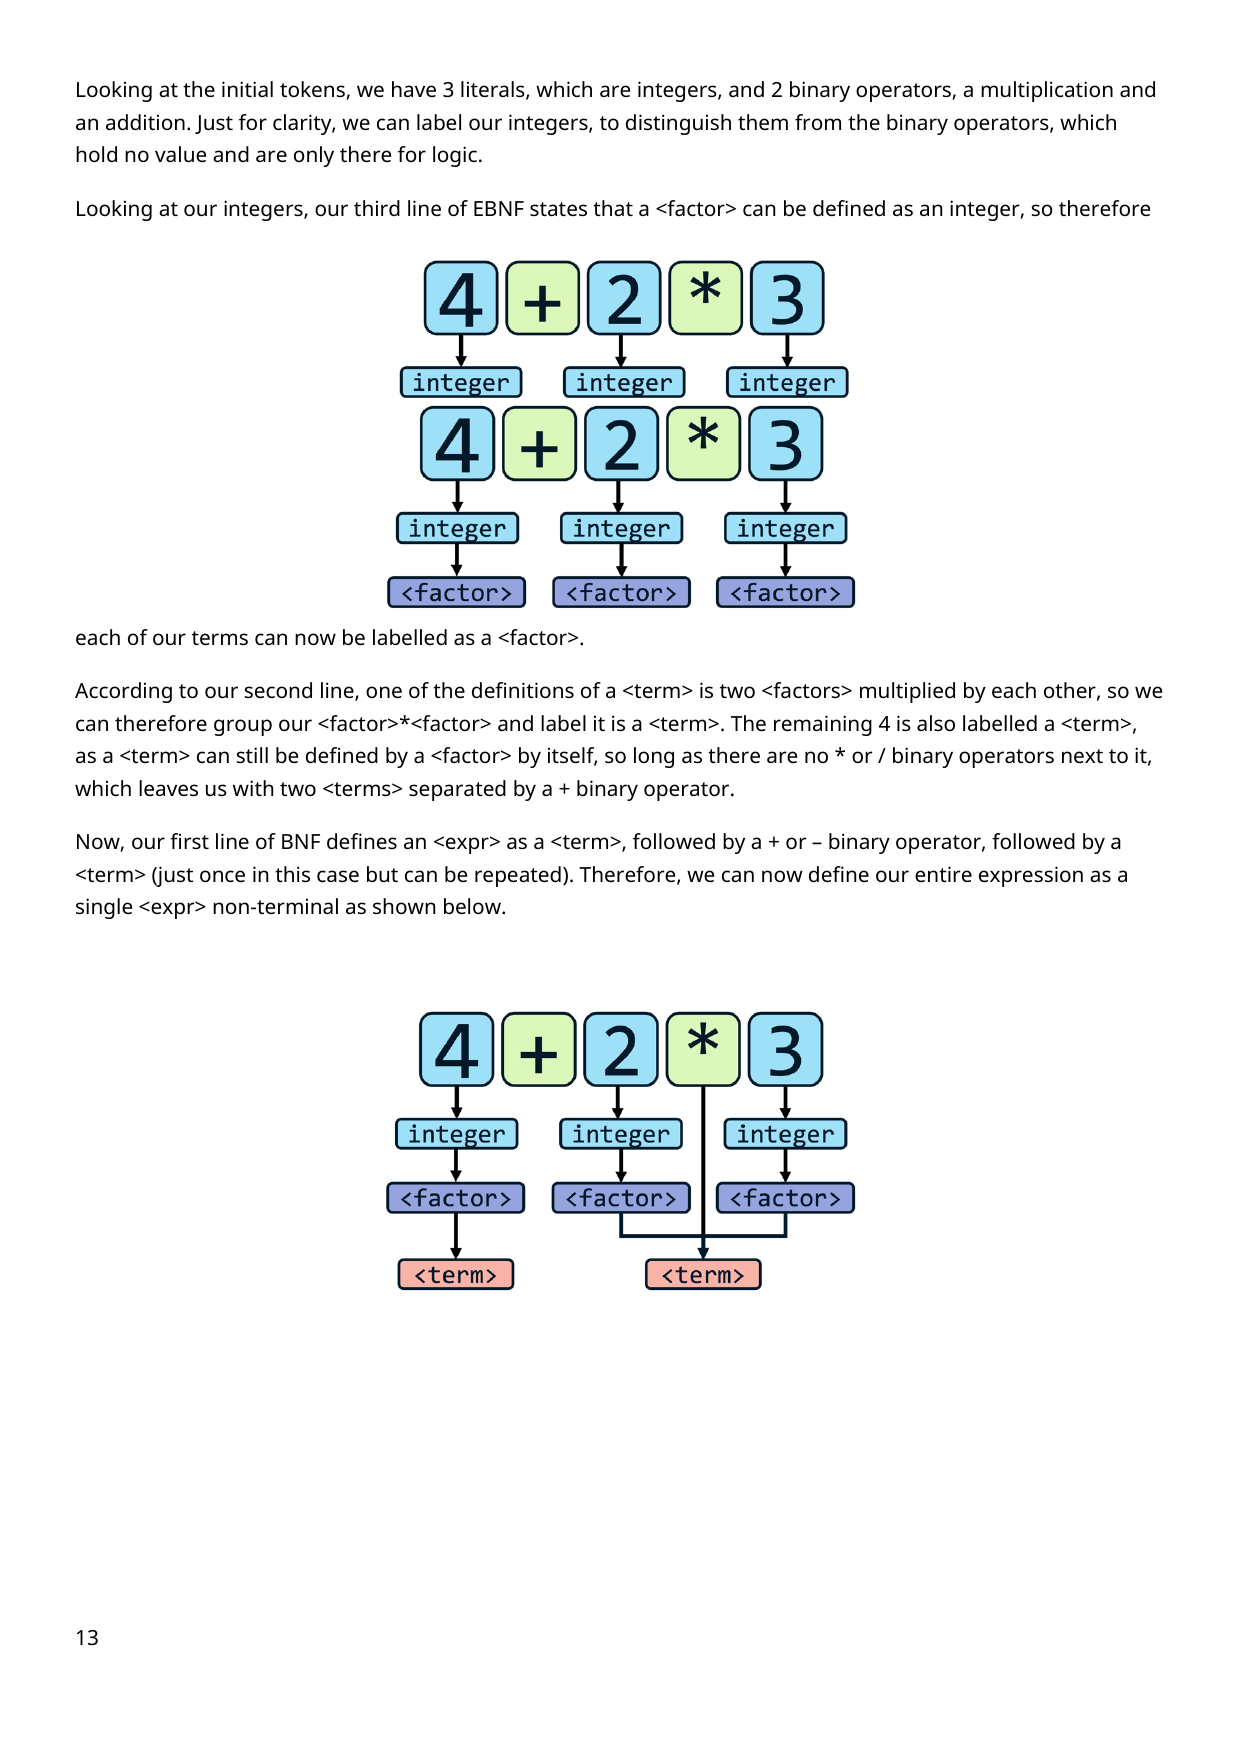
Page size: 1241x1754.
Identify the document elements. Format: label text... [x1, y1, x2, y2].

text Now, our first line of BNF defines an <expr> as a <term>, followed by a + or – binary operator, followed by a <term> (just once in this case but can be repeated). Therefore, we can now define our entire expression as a single <expr> non-terminal as shown below. [75, 844, 1165, 938]
text Looking at our integers, our third line of EBNF states that a <factor> can be defined as an integer, so therefore each of our terms can now be labelled as a <factor>. [75, 75, 1165, 136]
picture [381, 272, 858, 791]
